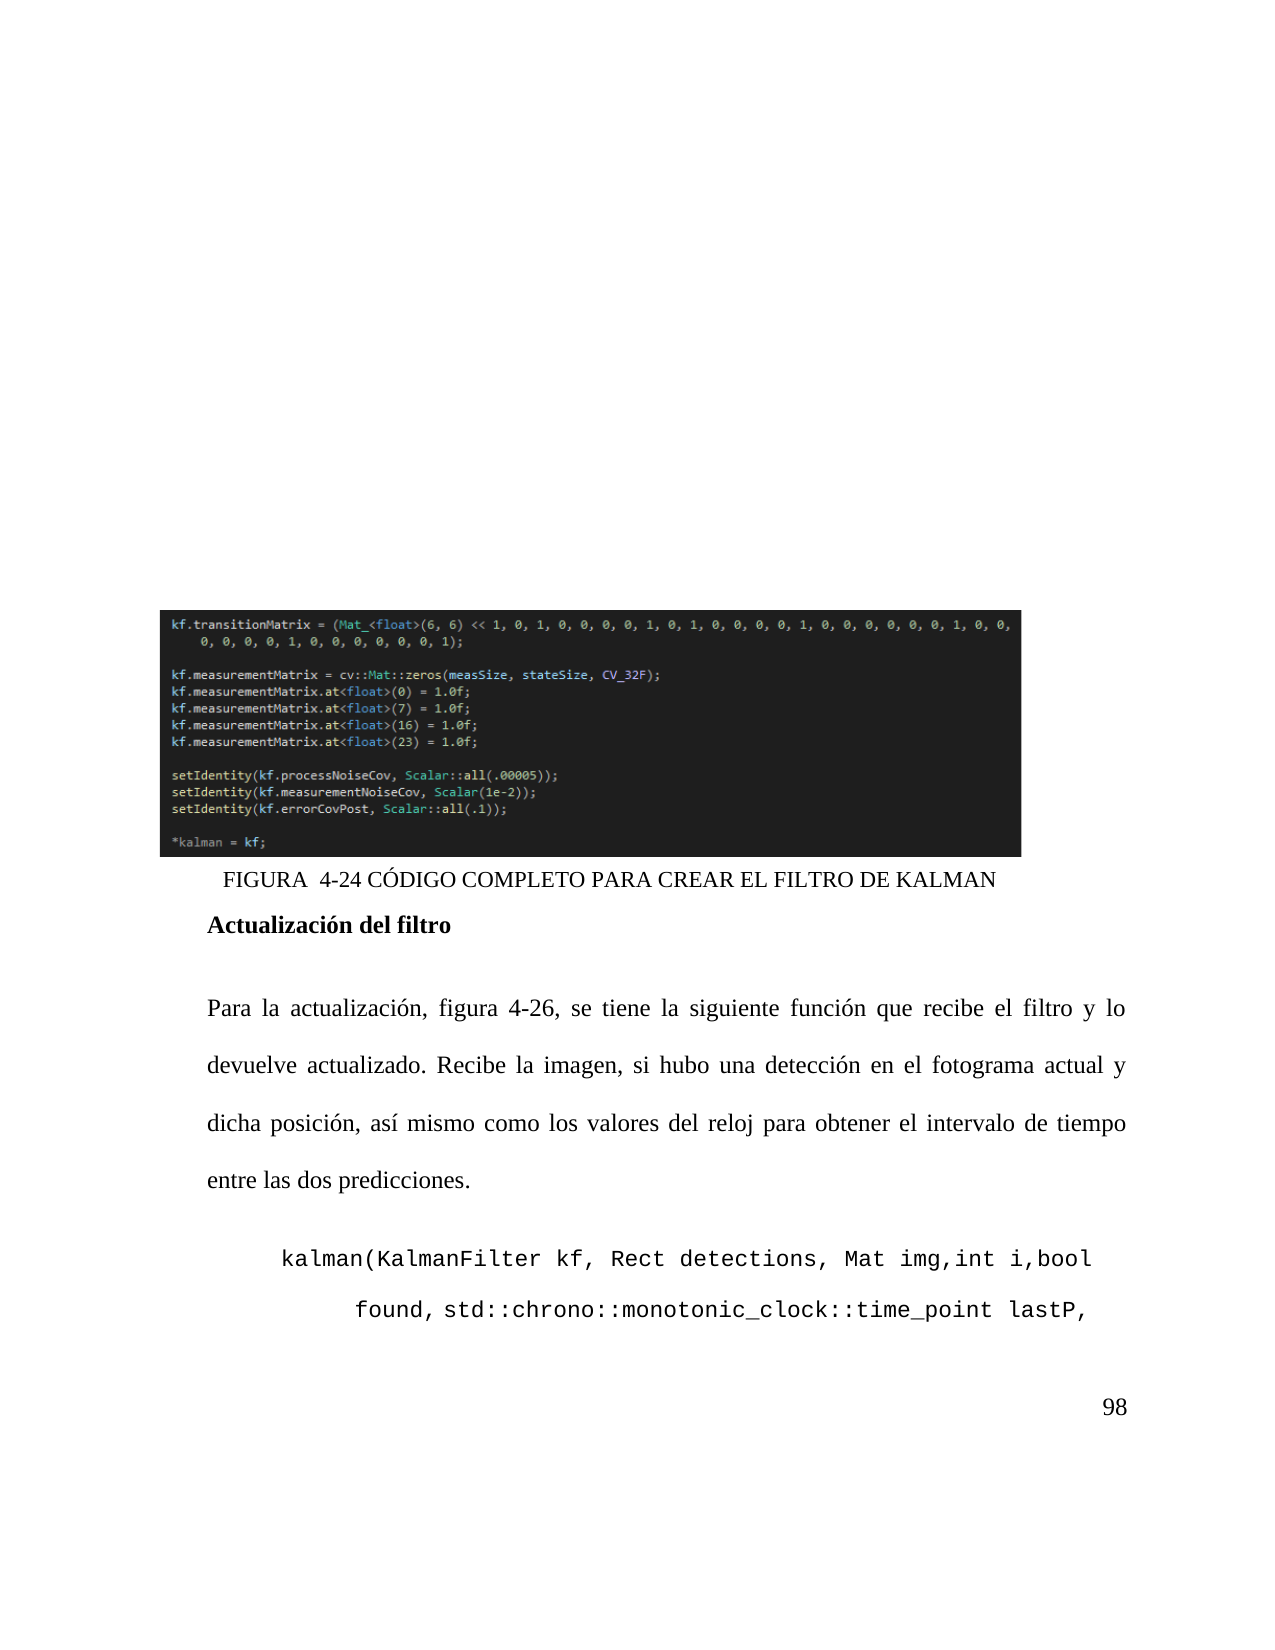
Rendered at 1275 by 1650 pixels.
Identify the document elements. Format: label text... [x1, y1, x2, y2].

text found, std::chrono::monotonic_clock::time_point lastP, [281, 1299, 1127, 1324]
picture [159, 610, 1022, 857]
text Para la actualización, figura 4-26, se tiene la siguiente función que recibe el filtro y lo devuelve actualizado. Recibe la imagen, si hubo una detección en el fotograma actual y dicha posición, así mismo como los valores del reloj para obtener el intervalo de tiempo entre las dos predicciones. [207, 993, 1127, 1194]
text kalman(KalmanFilter kf, Rect detections, Mat img,int i,bool [207, 1248, 1127, 1274]
